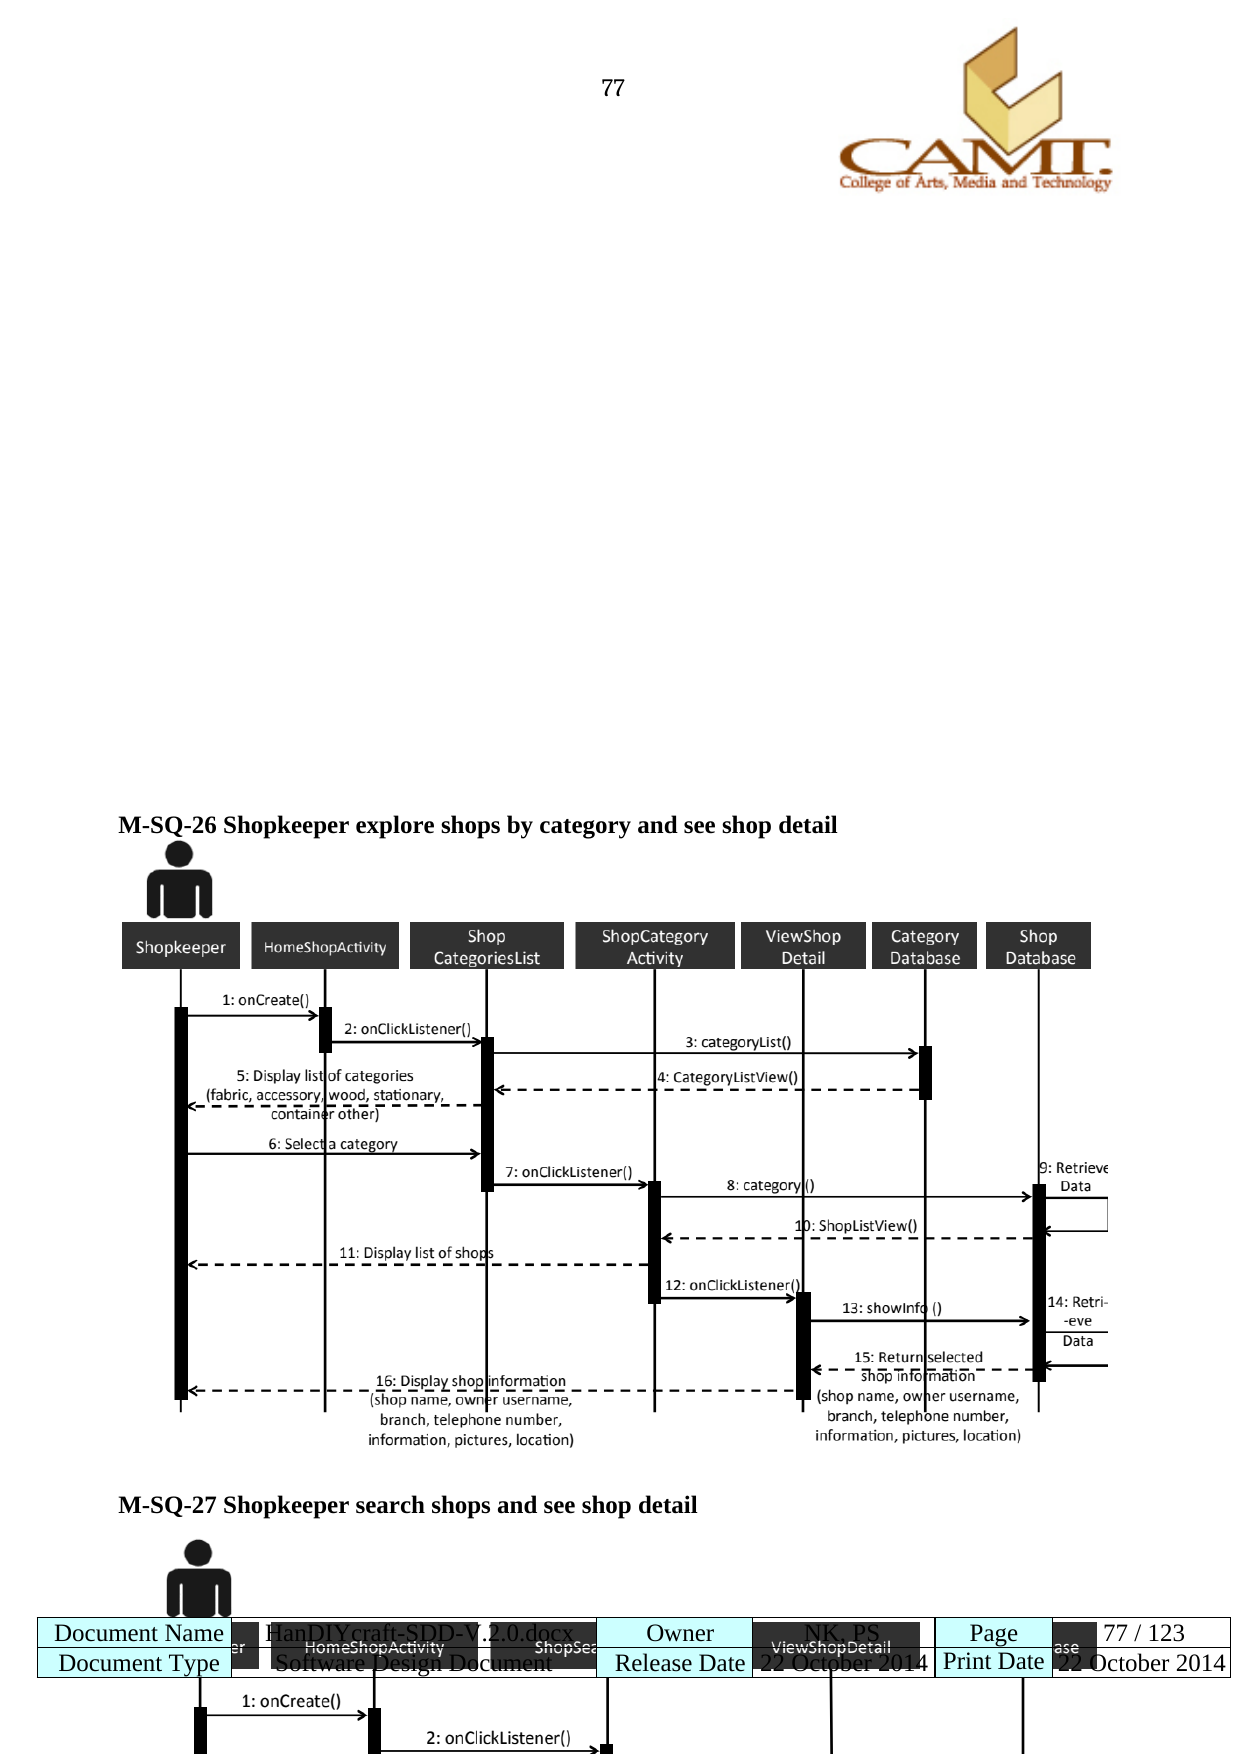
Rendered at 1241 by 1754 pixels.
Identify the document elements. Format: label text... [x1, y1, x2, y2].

text M-SQ-27 Shopkeeper search shops and see shop detail [118, 1491, 1108, 1519]
text M-SQ-26 Shopkeeper explore shops by category and see shop detail [118, 810, 1108, 839]
picture [755, 18, 1221, 207]
